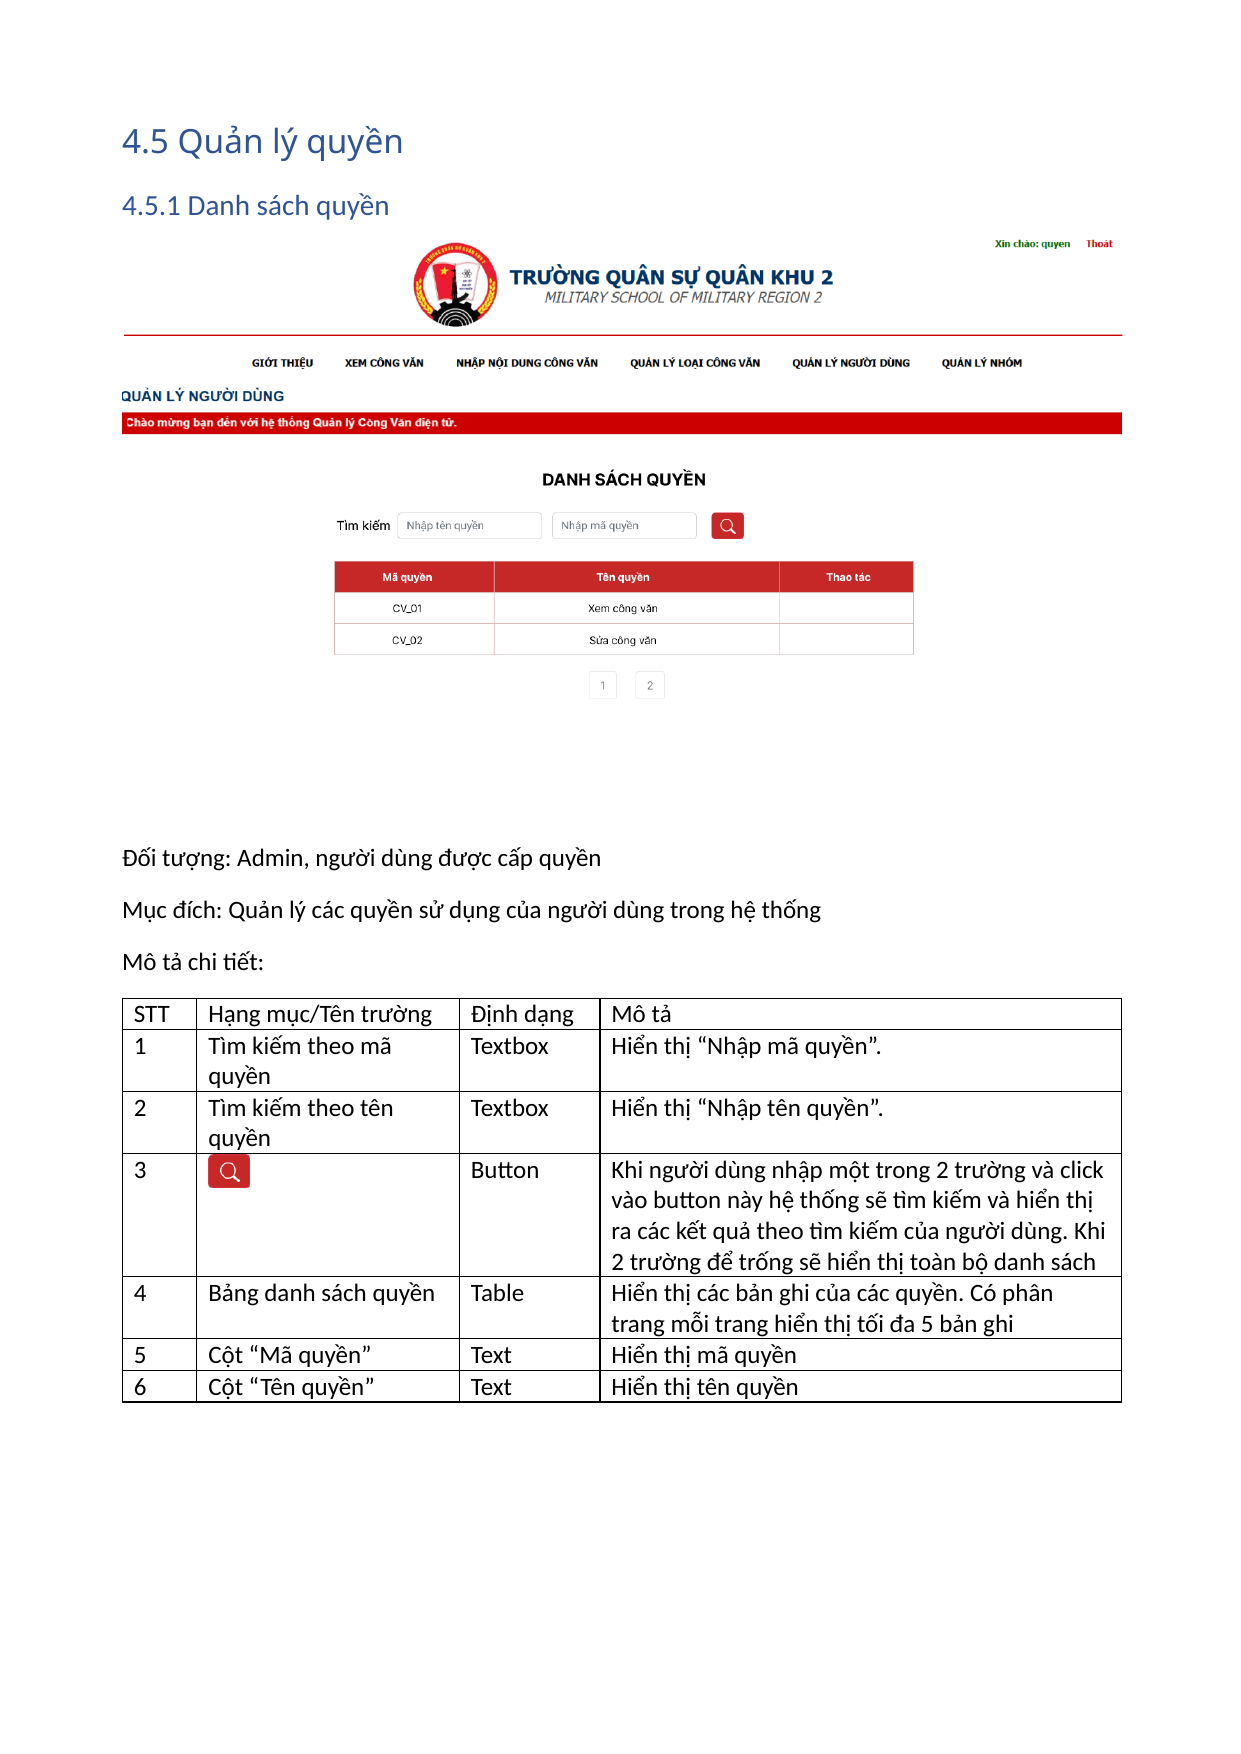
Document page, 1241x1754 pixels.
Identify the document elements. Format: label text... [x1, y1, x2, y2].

table_cell Text [460, 1371, 599, 1401]
table_cell 1 [123, 1030, 196, 1091]
table_cell Tìm kiếm theo mã quyền [197, 1030, 459, 1091]
table_cell Cột “Tên quyền” [197, 1371, 459, 1401]
text Mô tả chi tiết: [122, 946, 1122, 976]
table_cell 5 [123, 1339, 196, 1370]
table_cell 6 [123, 1371, 196, 1401]
table_cell Table [460, 1277, 599, 1338]
table_cell Textbox [460, 1030, 599, 1091]
picture [121, 236, 1123, 822]
table_cell Khi người dùng nhập một trong 2 trường và click vào button này hệ thống sẽ tìm kiếm và hiển thị ra các kết quả theo tìm kiếm của người dùng. Khi 2 trường để trống sẽ hiển thị toàn bộ danh sách [601, 1154, 1121, 1276]
table_header Mô tả [601, 999, 1121, 1029]
table_cell Bảng danh sách quyền [197, 1277, 459, 1338]
table_cell 3 [123, 1154, 196, 1276]
table_cell Hiển thị mã quyền [601, 1339, 1121, 1370]
text Mục đích: Quản lý các quyền sử dụng của người dùng trong hệ thống [122, 894, 1122, 924]
table_header STT [123, 999, 196, 1029]
table_header Định dạng [460, 999, 599, 1029]
table_cell 2 [123, 1092, 196, 1153]
picture [208, 1154, 250, 1188]
table_cell [197, 1154, 459, 1276]
subtitle 4.5.1 Danh sách quyền [122, 187, 1122, 223]
table_cell Hiển thị tên quyền [601, 1371, 1121, 1401]
text Đối tượng: Admin, người dùng được cấp quyền [122, 842, 1122, 873]
table_header Hạng mục/Tên trường [197, 999, 459, 1029]
table_cell Hiển thị “Nhập tên quyền”. [601, 1092, 1121, 1153]
table_cell Text [460, 1339, 599, 1370]
table_cell Hiển thị “Nhập mã quyền”. [601, 1030, 1121, 1091]
table_cell Hiển thị các bản ghi của các quyền. Có phân trang mỗi trang hiển thị tối đa 5 bản ghi [601, 1277, 1121, 1338]
table_cell Textbox [460, 1092, 599, 1153]
table_cell 4 [123, 1277, 196, 1338]
table_cell Cột “Mã quyền” [197, 1339, 459, 1370]
subtitle 4.5 Quản lý quyền [122, 118, 1122, 163]
table_cell Button [460, 1154, 599, 1276]
table_cell Tìm kiếm theo tên quyền [197, 1092, 459, 1153]
